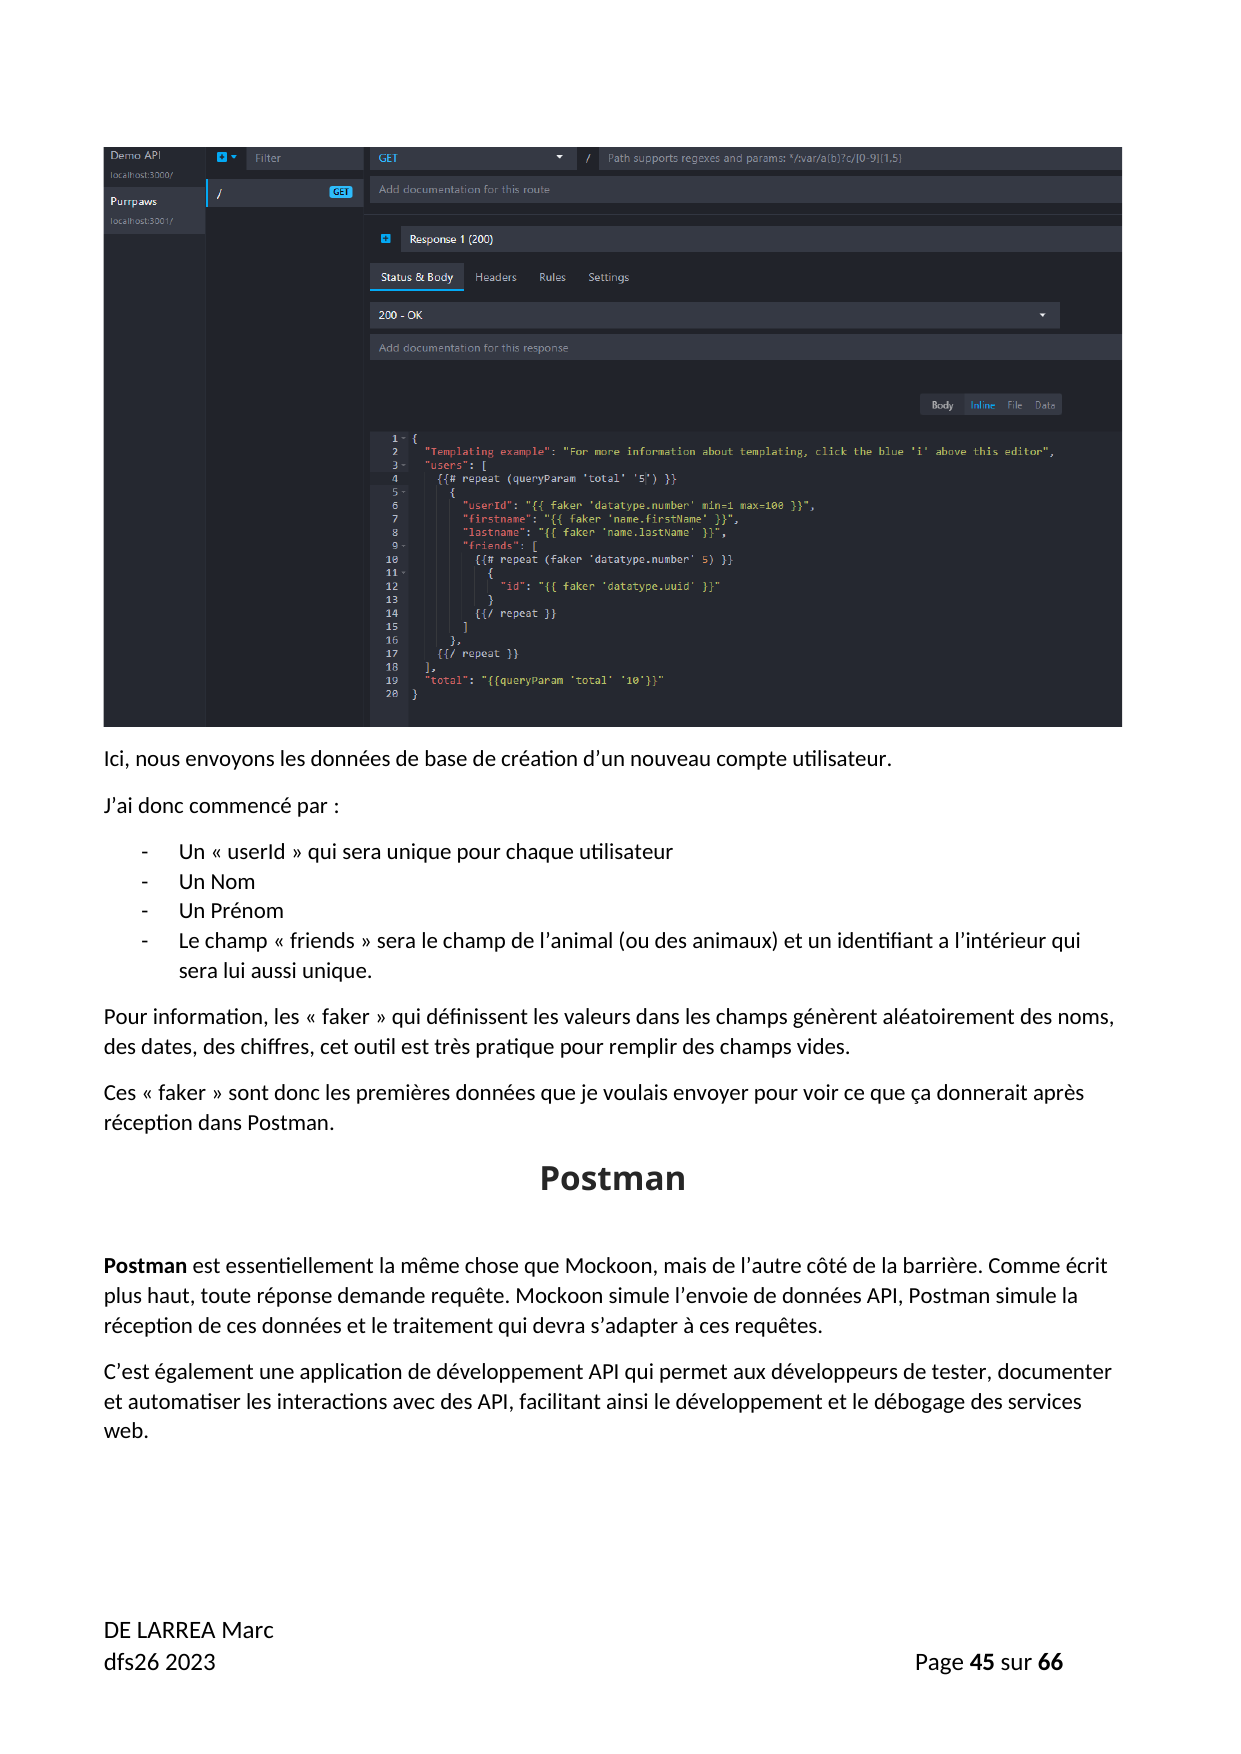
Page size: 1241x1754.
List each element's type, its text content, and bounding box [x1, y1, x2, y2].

text Postman est essentiellement la même chose que Mockoon, mais de l’autre côté de la barrière. Comme écrit plus haut, toute réponse demande requête. Mockoon simule l’envoie de données API, Postman simule la réception de ces données et le traitement qui devra s’adapter à ces requêtes. [103, 1252, 1122, 1339]
picture [103, 147, 1123, 727]
text Ces « faker » sont donc les premières données que je voulais envoyer pour voir ce que ça donnerait après réception dans Postman. [103, 1078, 1122, 1136]
subtitle Postman [103, 1154, 1122, 1200]
list Un « userId » qui sera unique pour chaque utilisateur [141, 837, 1122, 865]
list Le champ « friends » sera le champ de l’animal (ou des animaux) et un identifiant a l’intérieur qui sera lui aussi unique. [141, 926, 1122, 984]
text J’ai donc commencé par : [103, 791, 1122, 819]
text C’est également une application de développement API qui permet aux développeurs de tester, documenter et automatiser les interactions avec des API, facilitant ainsi le développement et le débogage des services web. [103, 1357, 1122, 1445]
list Un Prénom [141, 897, 1122, 925]
list Un Nom [141, 867, 1122, 895]
text Pour information, les « faker » qui définissent les valeurs dans les champs génèrent aléatoirement des noms, des dates, des chiffres, cet outil est très pratique pour remplir des champs vides. [103, 1002, 1122, 1060]
text Ici, nous envoyons les données de base de création d’un nouveau compte utilisateur. [103, 744, 1122, 773]
